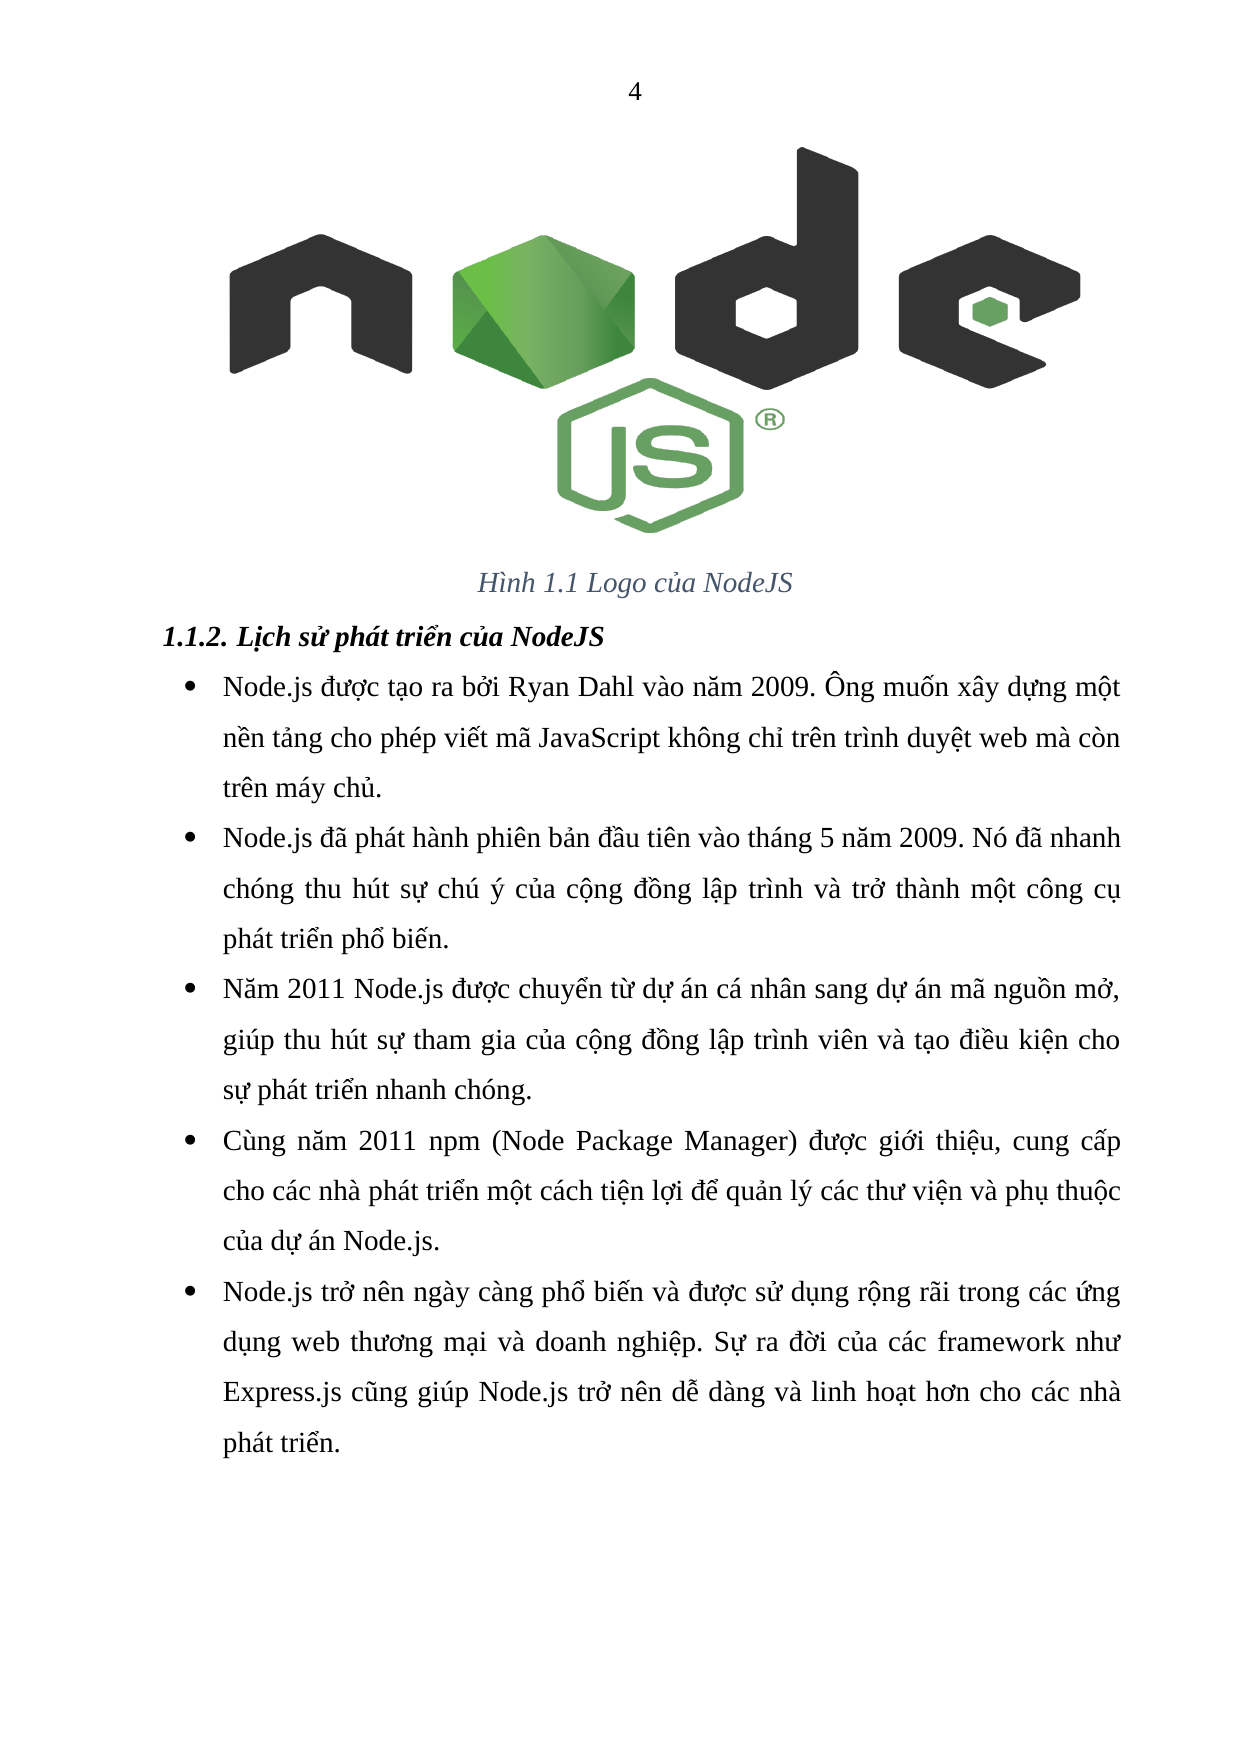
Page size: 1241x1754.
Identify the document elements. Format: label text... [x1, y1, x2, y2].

list Node.js trở nên ngày càng phổ biến và được sử dụng rộng rãi trong các ứng dụng web thương mại và doanh nghiệp. Sự ra đời của các framework như Express.js cũng giúp Node.js trở nên dễ dàng và linh hoạt hơn cho các nhà phát triển. [185, 1274, 1122, 1458]
list Cùng năm 2011 npm (Node Package Manager) được giới thiệu, cung cấp cho các nhà phát triển một cách tiện lợi để quản lý các thư viện và phụ thuộc của dự án Node.js. [185, 1123, 1122, 1257]
picture [229, 147, 1081, 533]
subtitle Lịch sử phát triển của NodeJS [162, 619, 1122, 653]
text Hình 1.1 Logo của NodeJS [148, 565, 1122, 598]
list Node.js được tạo ra bởi Ryan Dahl vào năm 2009. Ông muốn xây dựng một nền tảng cho phép viết mã JavaScript không chỉ trên trình duyệt web mà còn trên máy chủ. [185, 669, 1122, 804]
list Node.js đã phát hành phiên bản đầu tiên vào tháng 5 năm 2009. Nó đã nhanh chóng thu hút sự chú ý của cộng đồng lập trình và trở thành một công cụ phát triển phổ biến. [185, 821, 1122, 955]
list Năm 2011 Node.js được chuyển từ dự án cá nhân sang dự án mã nguồn mở, giúp thu hút sự tham gia của cộng đồng lập trình viên và tạo điều kiện cho sự phát triển nhanh chóng. [185, 972, 1122, 1106]
